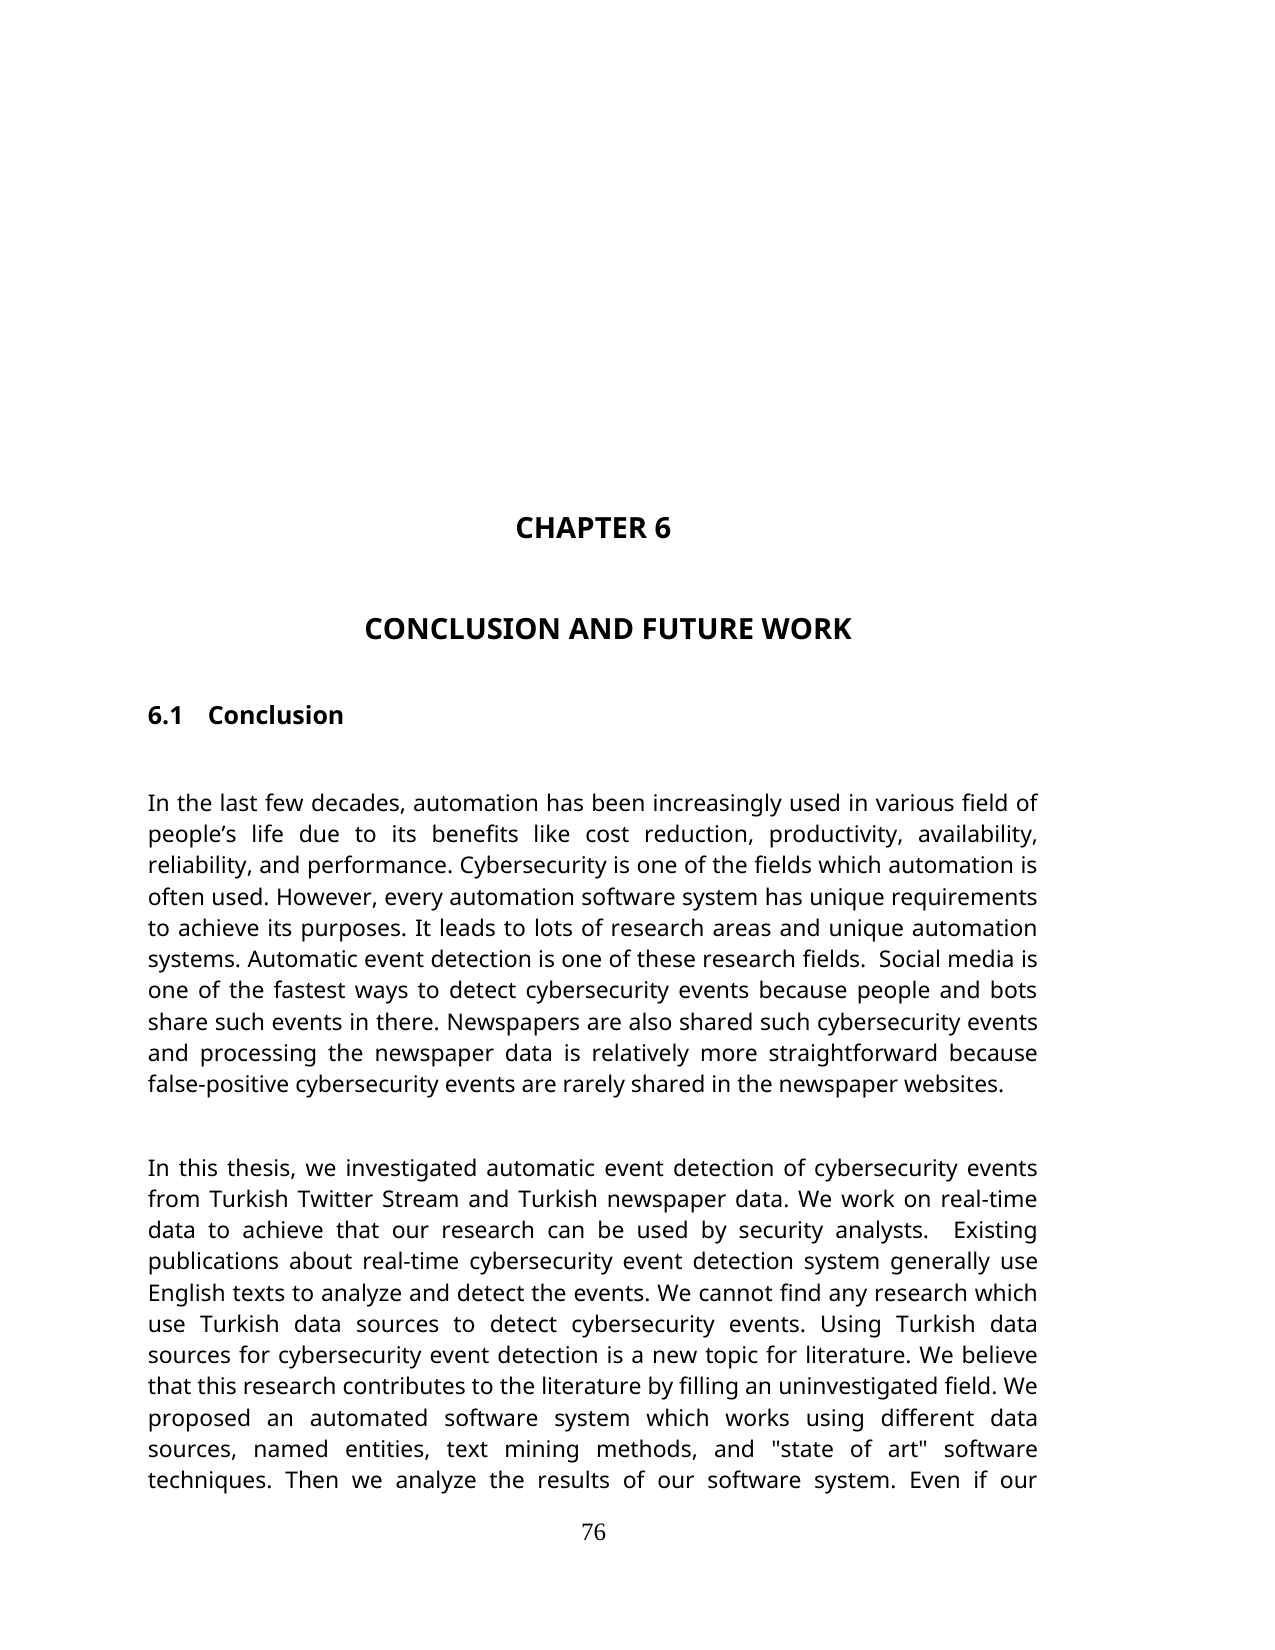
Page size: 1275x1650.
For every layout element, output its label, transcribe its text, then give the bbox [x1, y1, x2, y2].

text CHAPTER 6 [148, 507, 1039, 547]
subtitle CONCLUSION AND FUTURE WORK [148, 608, 1039, 648]
subtitle Conclusion [148, 698, 1039, 732]
text In the last few decades, automation has been increasingly used in various field of people’s life due to its benefits like cost reduction, productivity, availability, reliability, and performance. Cybersecurity is one of the fields which automation is often used. However, every automation software system has unique requirements to achieve its purposes. It leads to lots of research areas and unique automation systems. Automatic event detection is one of these research fields. Social media is one of the fastest ways to detect cybersecurity events because people and bots share such events in there. Newspapers are also shared such cybersecurity events and processing the newspaper data is relatively more straightforward because false-positive cybersecurity events are rarely shared in the newspaper websites. [148, 787, 1039, 1099]
